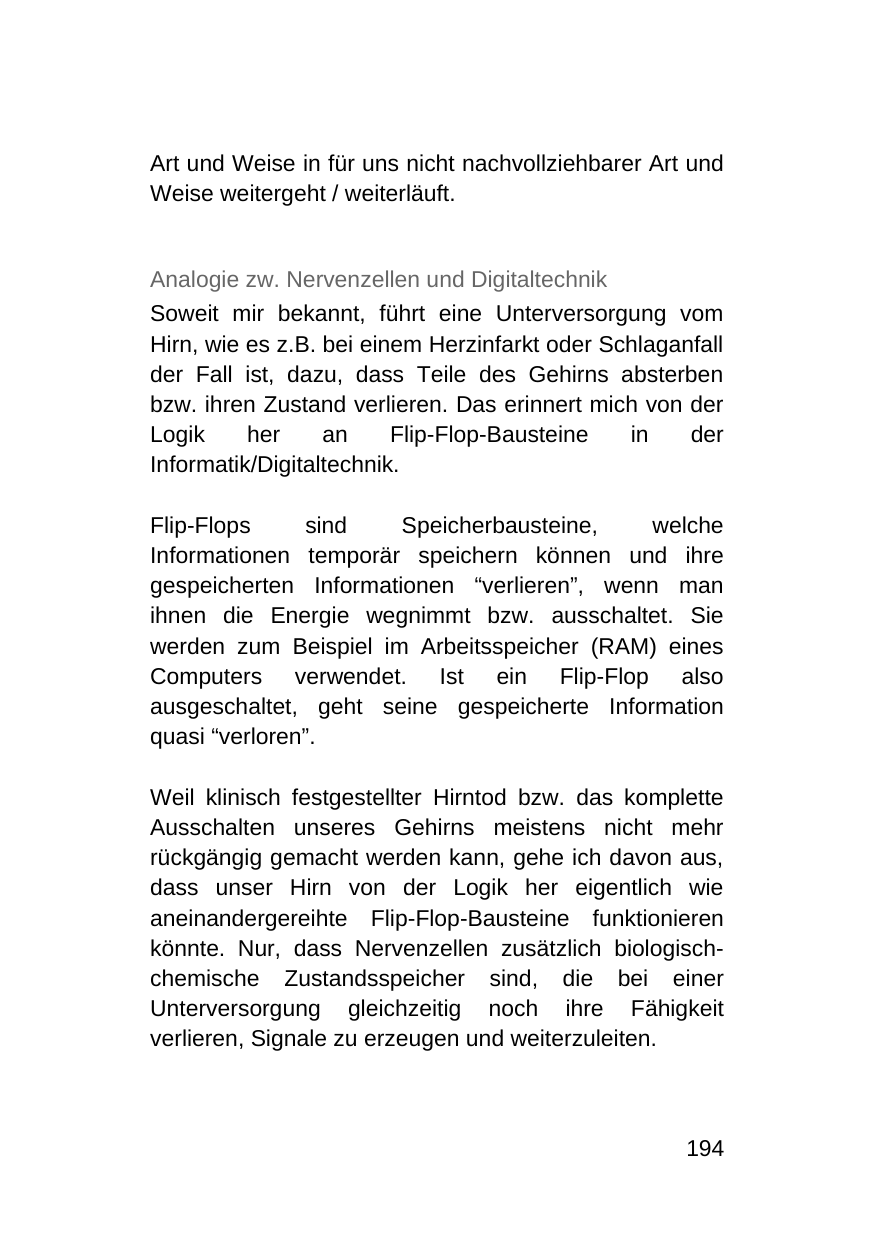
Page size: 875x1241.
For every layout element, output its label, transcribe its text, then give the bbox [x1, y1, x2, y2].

text Flip-Flops sind Speicherbausteine, welche Informationen temporär speichern können und ihre gespeicherten Informationen “verlieren”, wenn man ihnen die Energie wegnimmt bzw. ausschaltet. Sie werden zum Beispiel im Arbeitsspeicher (RAM) eines Computers verwendet. Ist ein Flip-Flop also ausgeschaltet, geht seine gespeicherte Information quasi “verloren”. [150, 512, 724, 749]
text Weil klinisch festgestellter Hirntod bzw. das komplette Ausschalten unseres Gehirns meistens nicht mehr rückgängig gemacht werden kann, gehe ich davon aus, dass unser Hirn von der Logik her eigentlich wie aneinandergereihte Flip-Flop-Bausteine funktionieren könnte. Nur, dass Nervenzellen zusätzlich biologisch-chemische Zustandsspeicher sind, die bei einer Unterversorgung gleichzeitig noch ihre Fähigkeit verlieren, Signale zu erzeugen und weiterzuleiten. [150, 784, 724, 1052]
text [150, 150, 724, 207]
subtitle Analogie zw. Nervenzellen und Digitaltechnik [150, 266, 724, 292]
text Soweit mir bekannt, führt eine Unterversorgung vom Hirn, wie es z.B. bei einem Herzinfarkt oder Schlaganfall der Fall ist, dazu, dass Teile des Gehirns absterben bzw. ihren Zustand verlieren. Das erinnert mich von der Logik her an Flip-Flop-Bausteine in der Informatik/Digitaltechnik. [150, 300, 724, 478]
